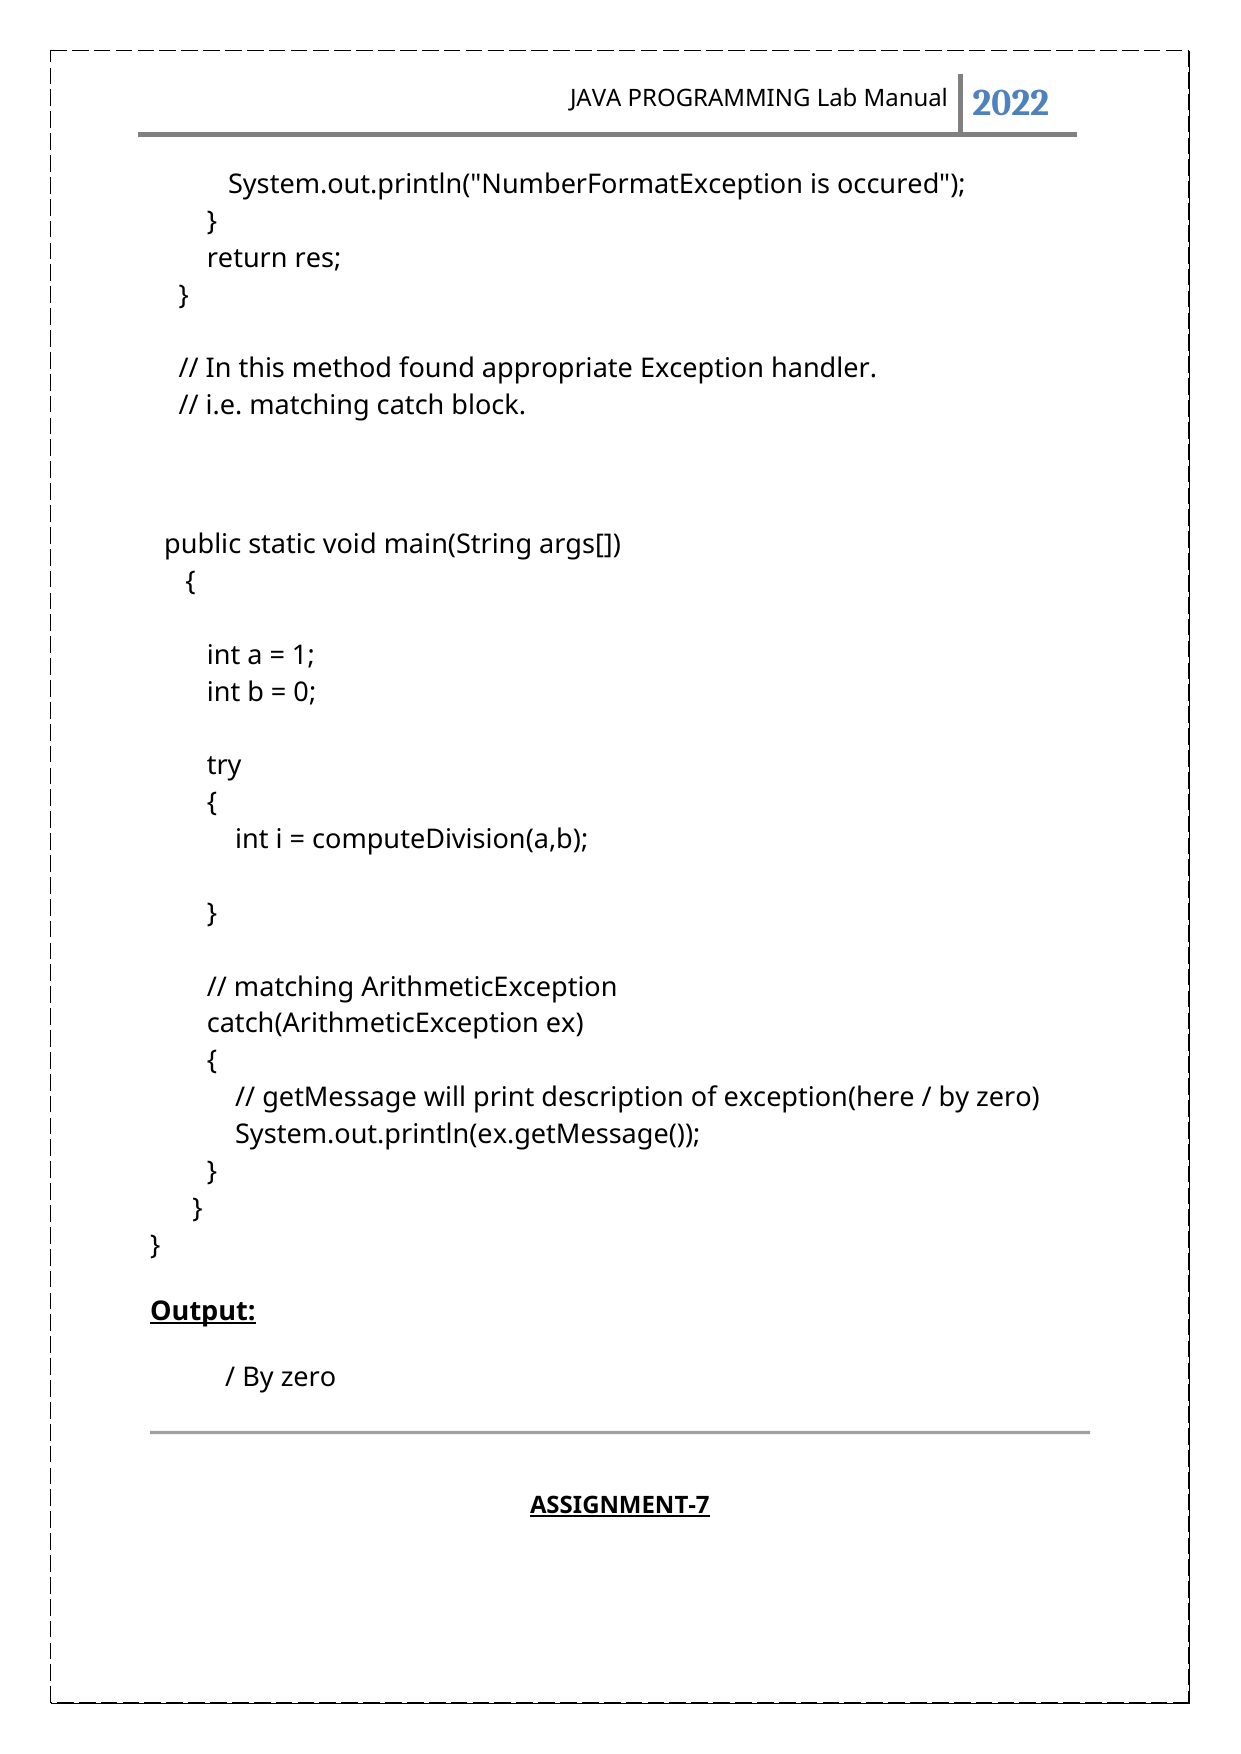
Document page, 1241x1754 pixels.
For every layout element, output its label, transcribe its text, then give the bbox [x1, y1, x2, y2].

text { [150, 783, 1089, 819]
text // In this method found appropriate Exception handler. [150, 349, 1089, 386]
text { [150, 1041, 1089, 1078]
text } [150, 893, 1089, 930]
text Output: [150, 1291, 1089, 1328]
text / By zero [150, 1357, 1089, 1394]
text } [150, 275, 1089, 312]
text // matching ArithmeticException [150, 967, 1089, 1004]
text int a = 1; [150, 635, 1089, 672]
text // getMessage will print description of exception(here / by zero) [150, 1078, 1089, 1114]
text int i = computeDivision(a,b); [150, 819, 1089, 856]
text return res; [150, 238, 1089, 275]
text } [150, 1188, 1089, 1225]
text } [150, 201, 1089, 238]
text } [150, 1225, 1089, 1262]
text ASSIGNMENT-7 [150, 1488, 1089, 1520]
text // i.e. matching catch block. [150, 386, 1089, 423]
text { [150, 561, 1089, 598]
text try [150, 746, 1089, 783]
text catch(ArithmeticException ex) [150, 1004, 1089, 1041]
text public static void main(String args[]) [150, 524, 1089, 561]
text System.out.println(ex.getMessage()); [150, 1114, 1089, 1151]
text System.out.println("NumberFormatException is occured"); [150, 164, 1089, 201]
text } [150, 1151, 1089, 1188]
text int b = 0; [150, 672, 1089, 709]
